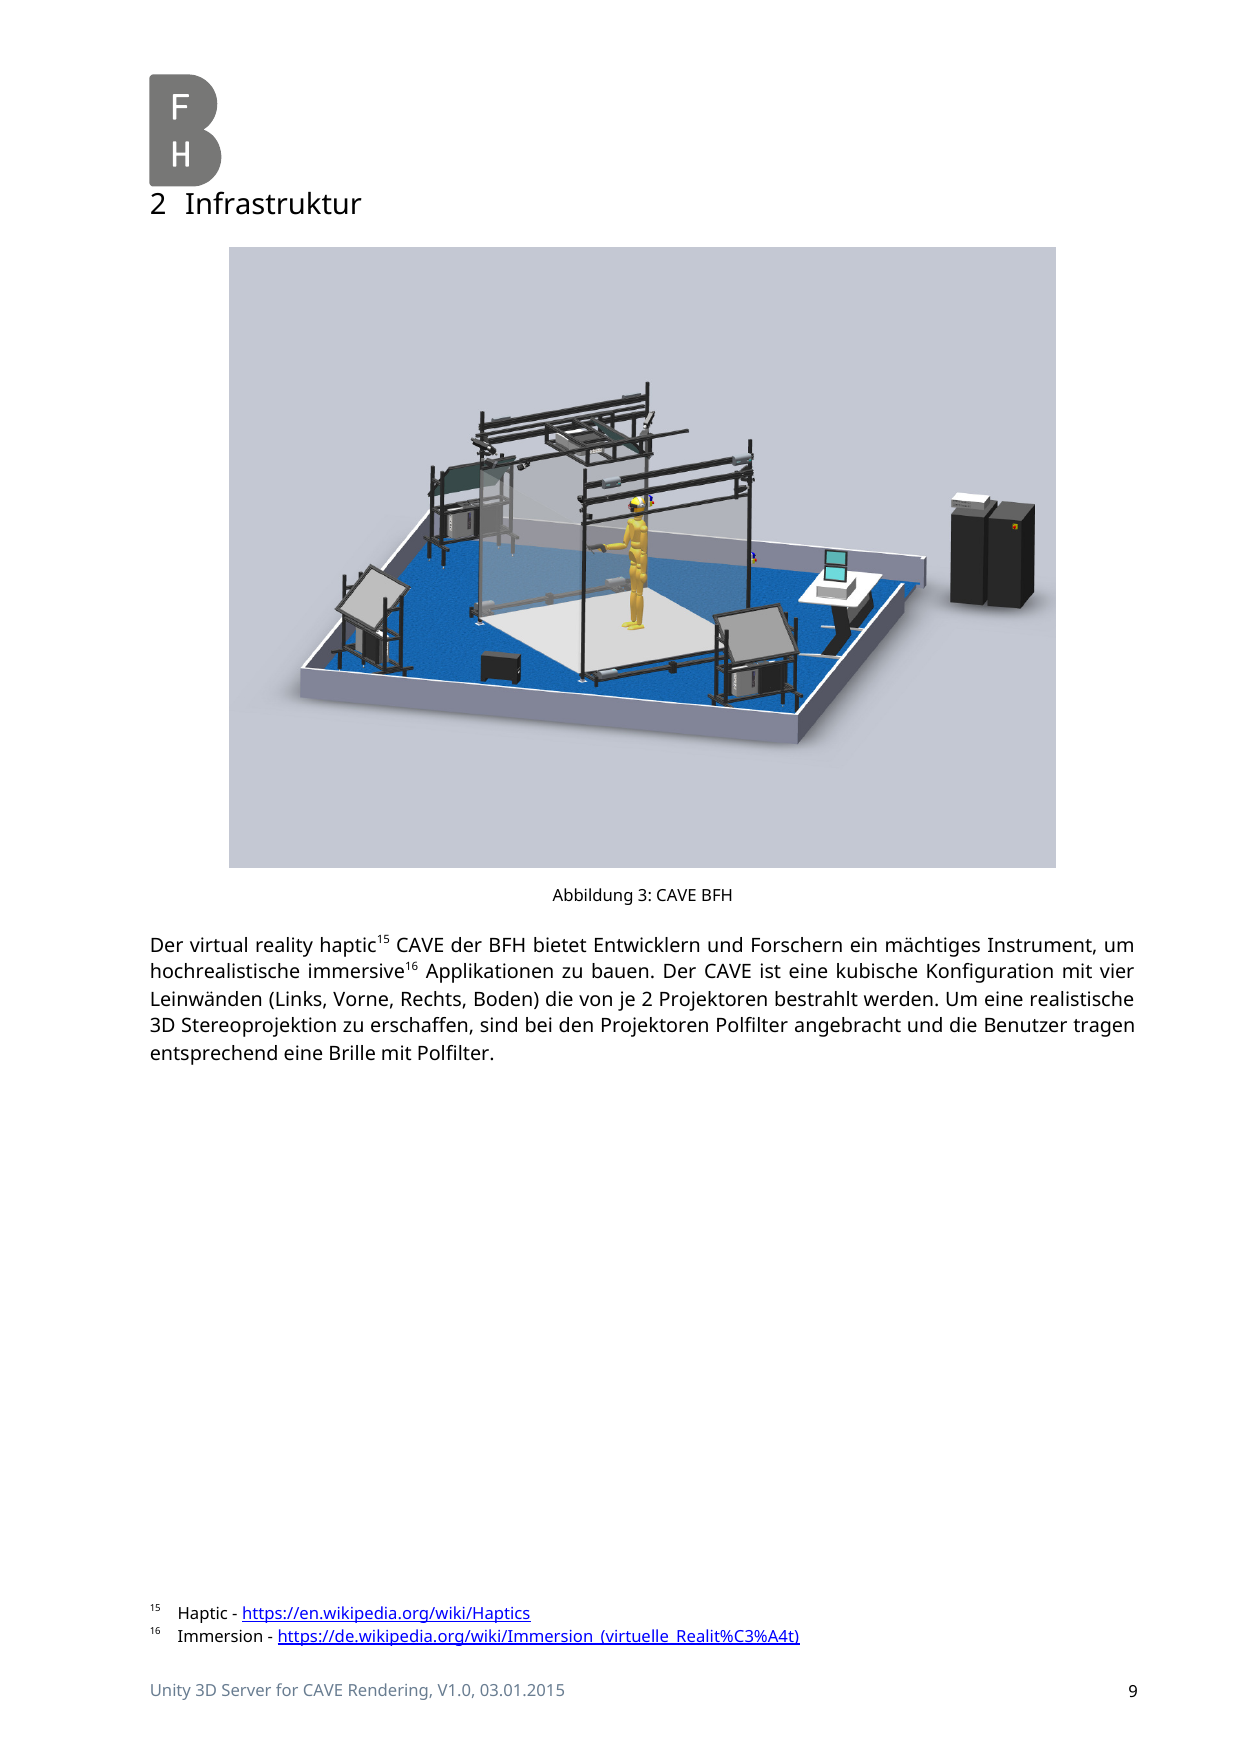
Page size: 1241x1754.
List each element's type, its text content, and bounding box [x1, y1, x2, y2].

subtitle Infrastruktur [149, 183, 1136, 223]
text Der virtual reality haptic CAVE der BFH bietet Entwicklern und Forschern ein mächtiges Instrument, um hochrealistische immersive Applikationen zu bauen. Der CAVE ist eine kubische Konfiguration mit vier Leinwänden (Links, Vorne, Rechts, Boden) die von je 2 Projektoren bestrahlt werden. Um eine realistische 3D Stereoprojektion zu erschaffen, sind bei den Projektoren Polfilter angebracht und die Benutzer tragen entsprechend eine Brille mit Polfilter. [149, 931, 1136, 1066]
text Abbildung : CAVE BFH [149, 880, 1136, 906]
picture [229, 247, 1056, 868]
